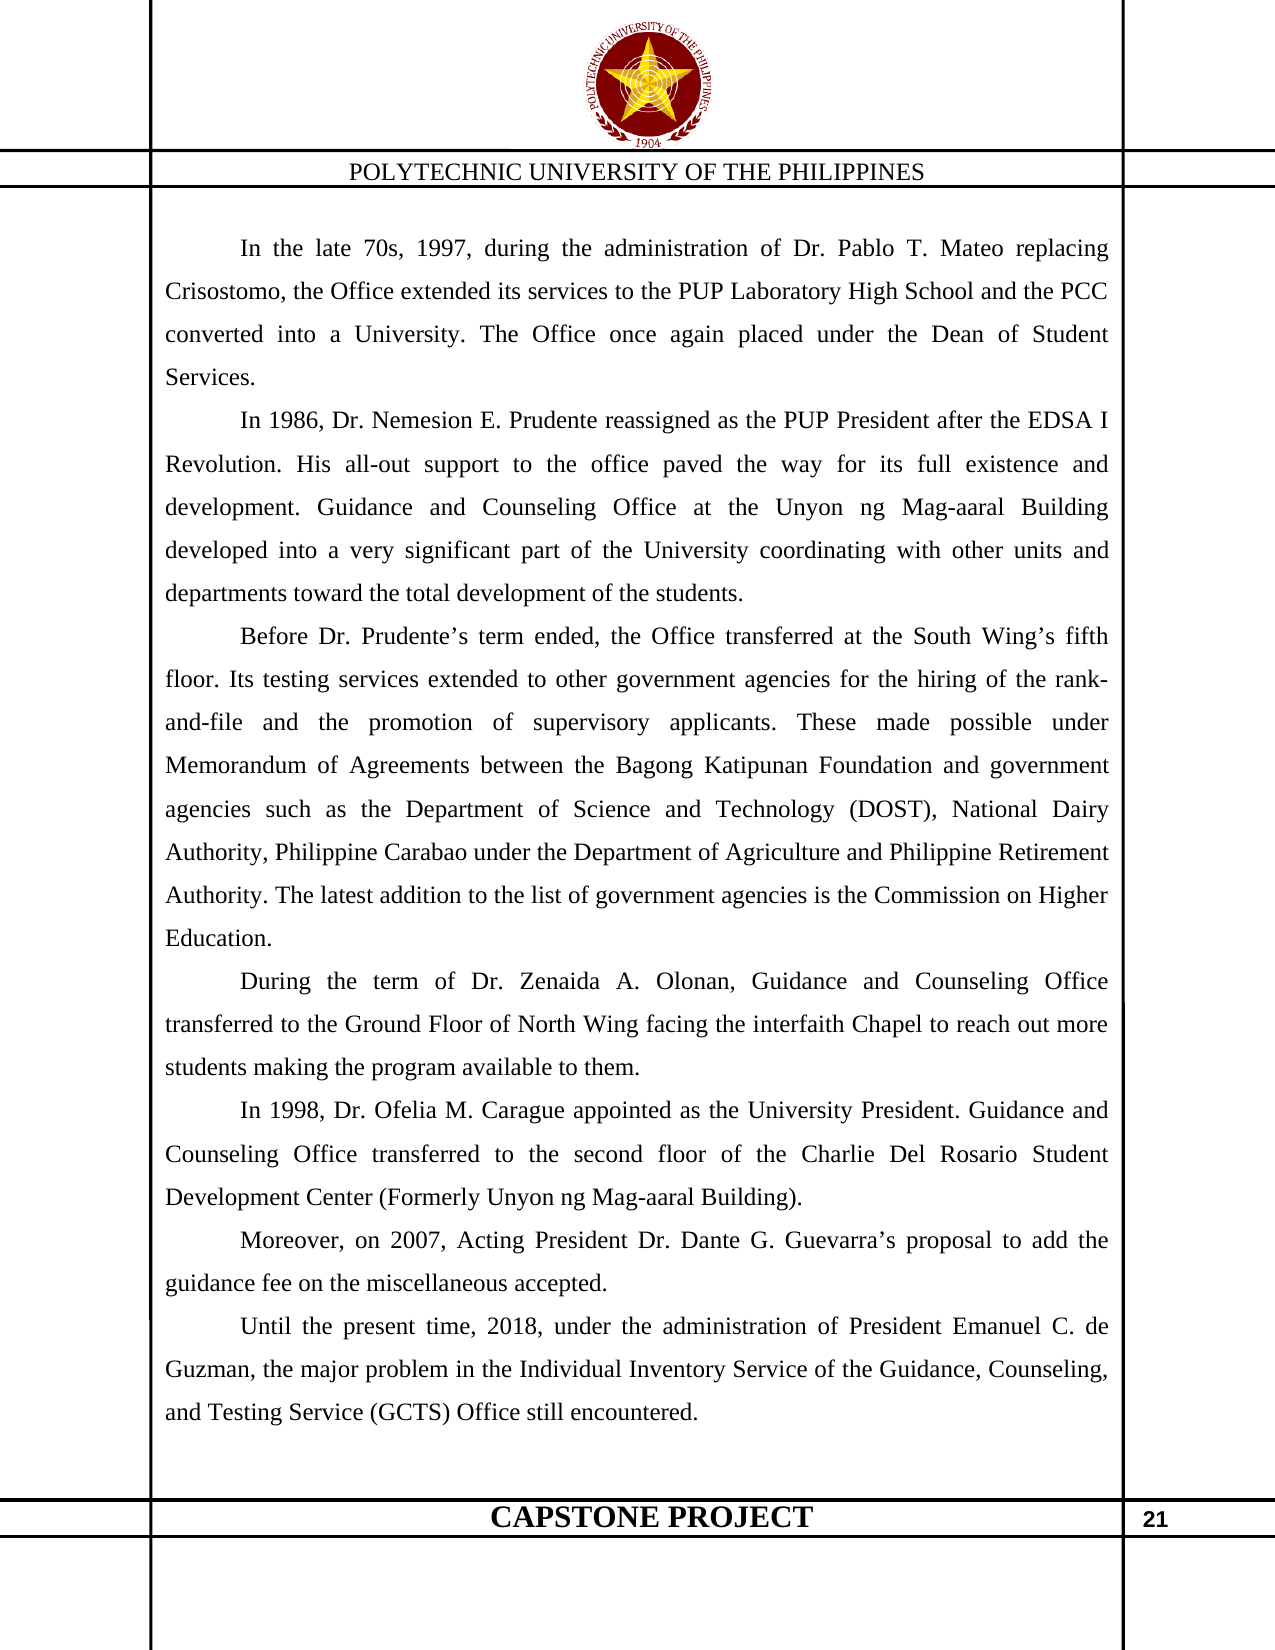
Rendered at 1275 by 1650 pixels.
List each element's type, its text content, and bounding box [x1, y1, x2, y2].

picture [583, 20, 712, 149]
text During the term of Dr. Zenaida A. Olonan, Guidance and Counseling Office transferred to the Ground Floor of North Wing facing the interfaith Chapel to reach out more students making the program available to them. [165, 966, 1110, 1081]
text Until the present time, 2018, under the administration of President Emanuel C. de Guzman, the major problem in the Individual Inventory Service of the Guidance, Counseling, and Testing Service (GCTS) Office still encountered. [165, 1311, 1110, 1426]
text In 1998, Dr. Ofelia M. Carague appointed as the University President. Guidance and Counseling Office transferred to the second floor of the Charlie Del Rosario Student Development Center (Formerly Unyon ng Mag-aaral Building). [165, 1096, 1110, 1211]
text Moreover, on 2007, Acting President Dr. Dante G. Guevarra’s proposal to add the guidance fee on the miscellaneous accepted. [165, 1225, 1110, 1297]
text In 1986, Dr. Nemesion E. Prudente reassigned as the PUP President after the EDSA I Revolution. His all-out support to the office paved the way for its full existence and development. Guidance and Counseling Office at the Unyon ng Mag-aaral Building developed into a very significant part of the University coordinating with other units and departments toward the total development of the students. [165, 406, 1110, 607]
text In the late 70s, 1997, during the administration of Dr. Pablo T. Mateo replacing Crisostomo, the Office extended its services to the PUP Laboratory High School and the PCC converted into a University. The Office once again placed under the Dean of Student Services. [165, 233, 1110, 391]
text Before Dr. Prudente’s term ended, the Office transferred at the South Wing’s fifth floor. Its testing services extended to other government agencies for the hiring of the rank-and-file and the promotion of supervisory applicants. These made possible under Memorandum of Agreements between the Bagong Katipunan Foundation and government agencies such as the Department of Science and Technology (DOST), National Dairy Authority, Philippine Carabao under the Department of Agriculture and Philippine Retirement Authority. The latest addition to the list of government agencies is the Commission on Higher Education. [165, 621, 1110, 952]
